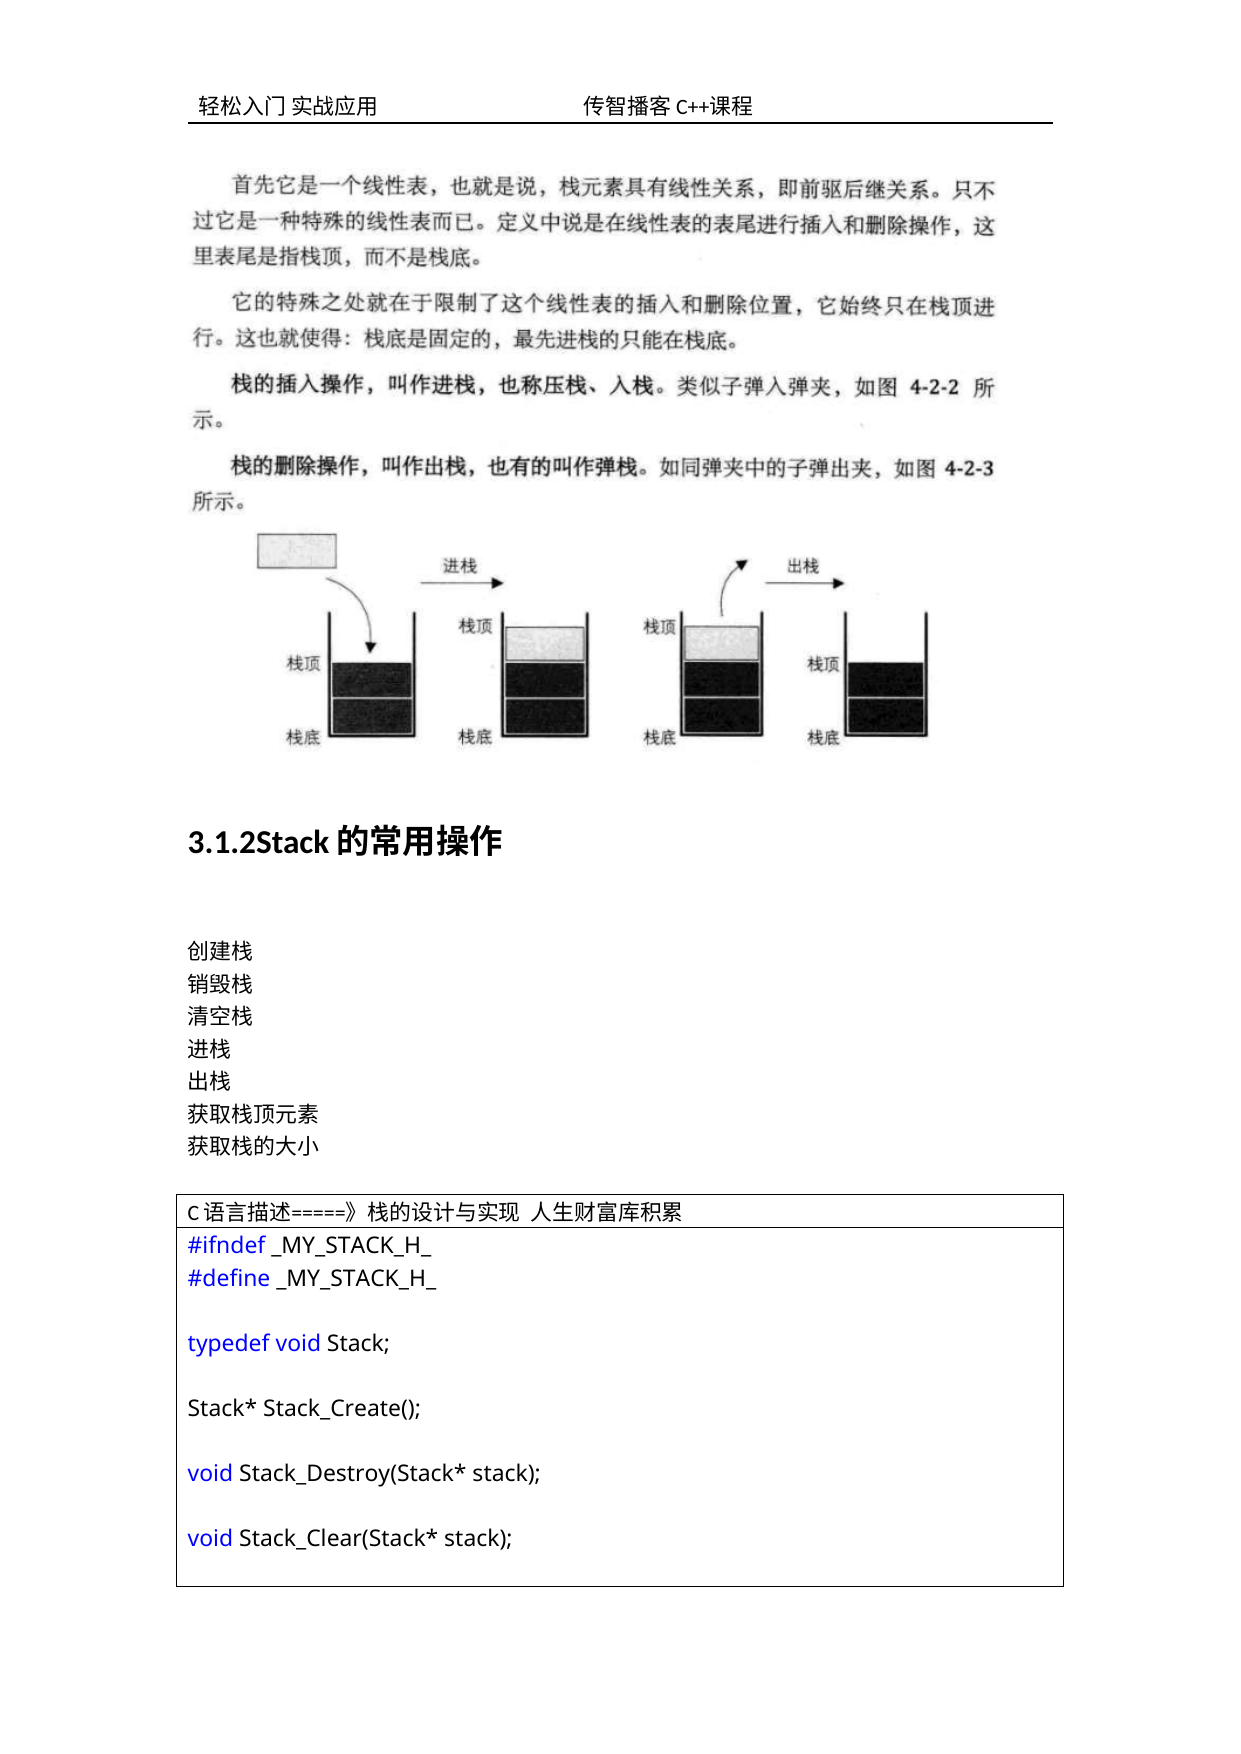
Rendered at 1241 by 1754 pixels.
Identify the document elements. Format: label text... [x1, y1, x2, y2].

text 出栈 [187, 1064, 1053, 1096]
text 销毁栈 [187, 966, 1053, 999]
text 进栈 [187, 1031, 1053, 1064]
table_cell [177, 1228, 1063, 1586]
picture [187, 162, 1052, 764]
text 获取栈顶元素 [187, 1096, 1053, 1129]
table_header C语言描述=====》栈的设计与实现 人生财富库积累 [177, 1195, 1063, 1227]
text 获取栈的大小 [187, 1129, 1053, 1161]
subtitle 3.1.2Stack的常用操作 [187, 807, 1053, 872]
text 创建栈 [187, 934, 1053, 966]
text 清空栈 [187, 999, 1053, 1031]
